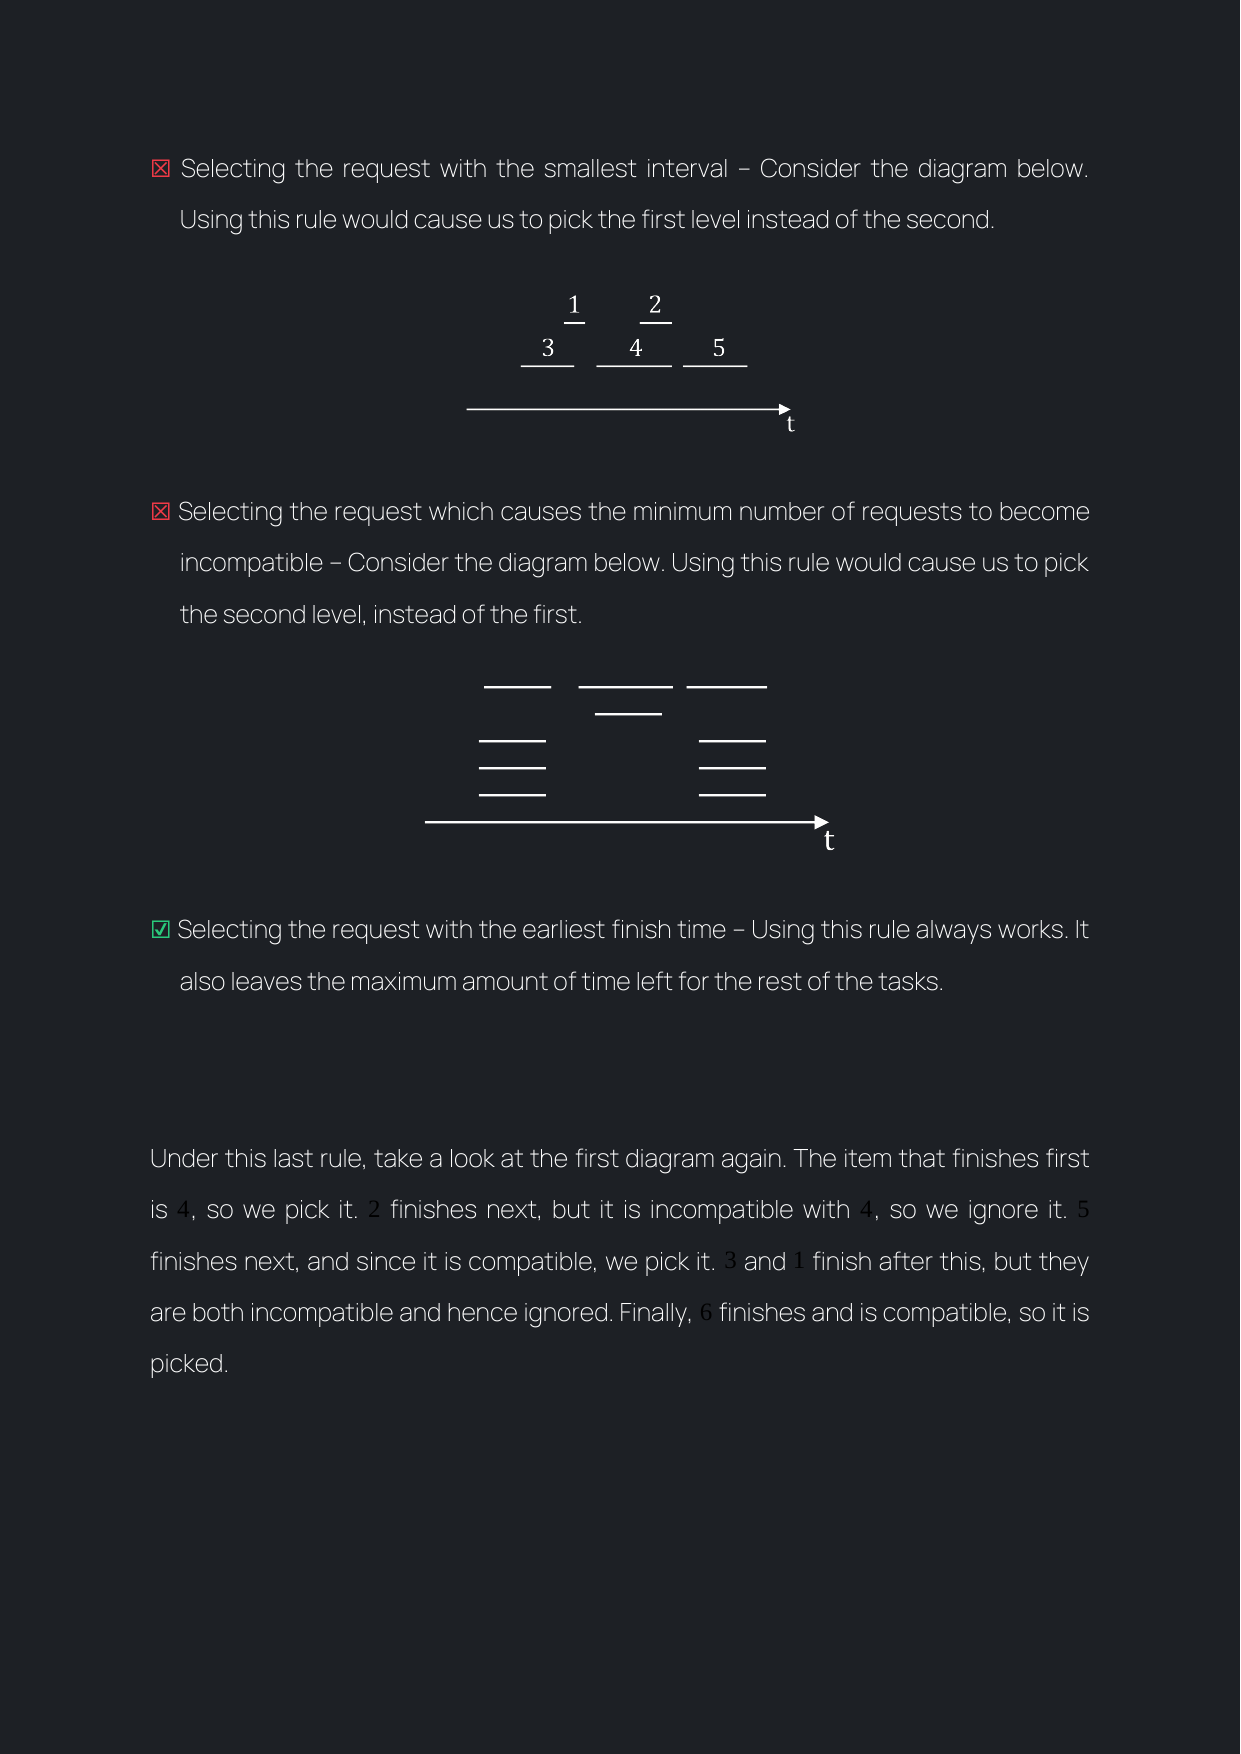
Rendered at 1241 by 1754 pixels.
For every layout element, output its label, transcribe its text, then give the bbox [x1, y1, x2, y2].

text ☒ Selecting the request which causes the minimum number of requests to become incompatible – Consider the diagram below. Using this rule would cause us to pick the second level, instead of the first. [150, 493, 1090, 631]
text Under this last rule, take a look at the first diagram again. The item that finishes first is , so we pick it. finishes next, but it is incompatible with , so we ignore it. finishes next, and since it is compatible, we pick it. and finish after this, but they are both incompatible and hence ignored. Finally, finishes and is compatible, so it is picked. [150, 1141, 1090, 1380]
text ☒ Selecting the request with the smallest interval – Consider the diagram below. Using this rule would cause us to pick the first level instead of the second. [150, 150, 1090, 236]
picture [457, 290, 813, 439]
text ☑ Selecting the request with the earliest finish time – Using this rule always works. It also leaves the maximum amount of time left for the rest of the tasks. [150, 912, 1090, 998]
picture [413, 685, 857, 858]
